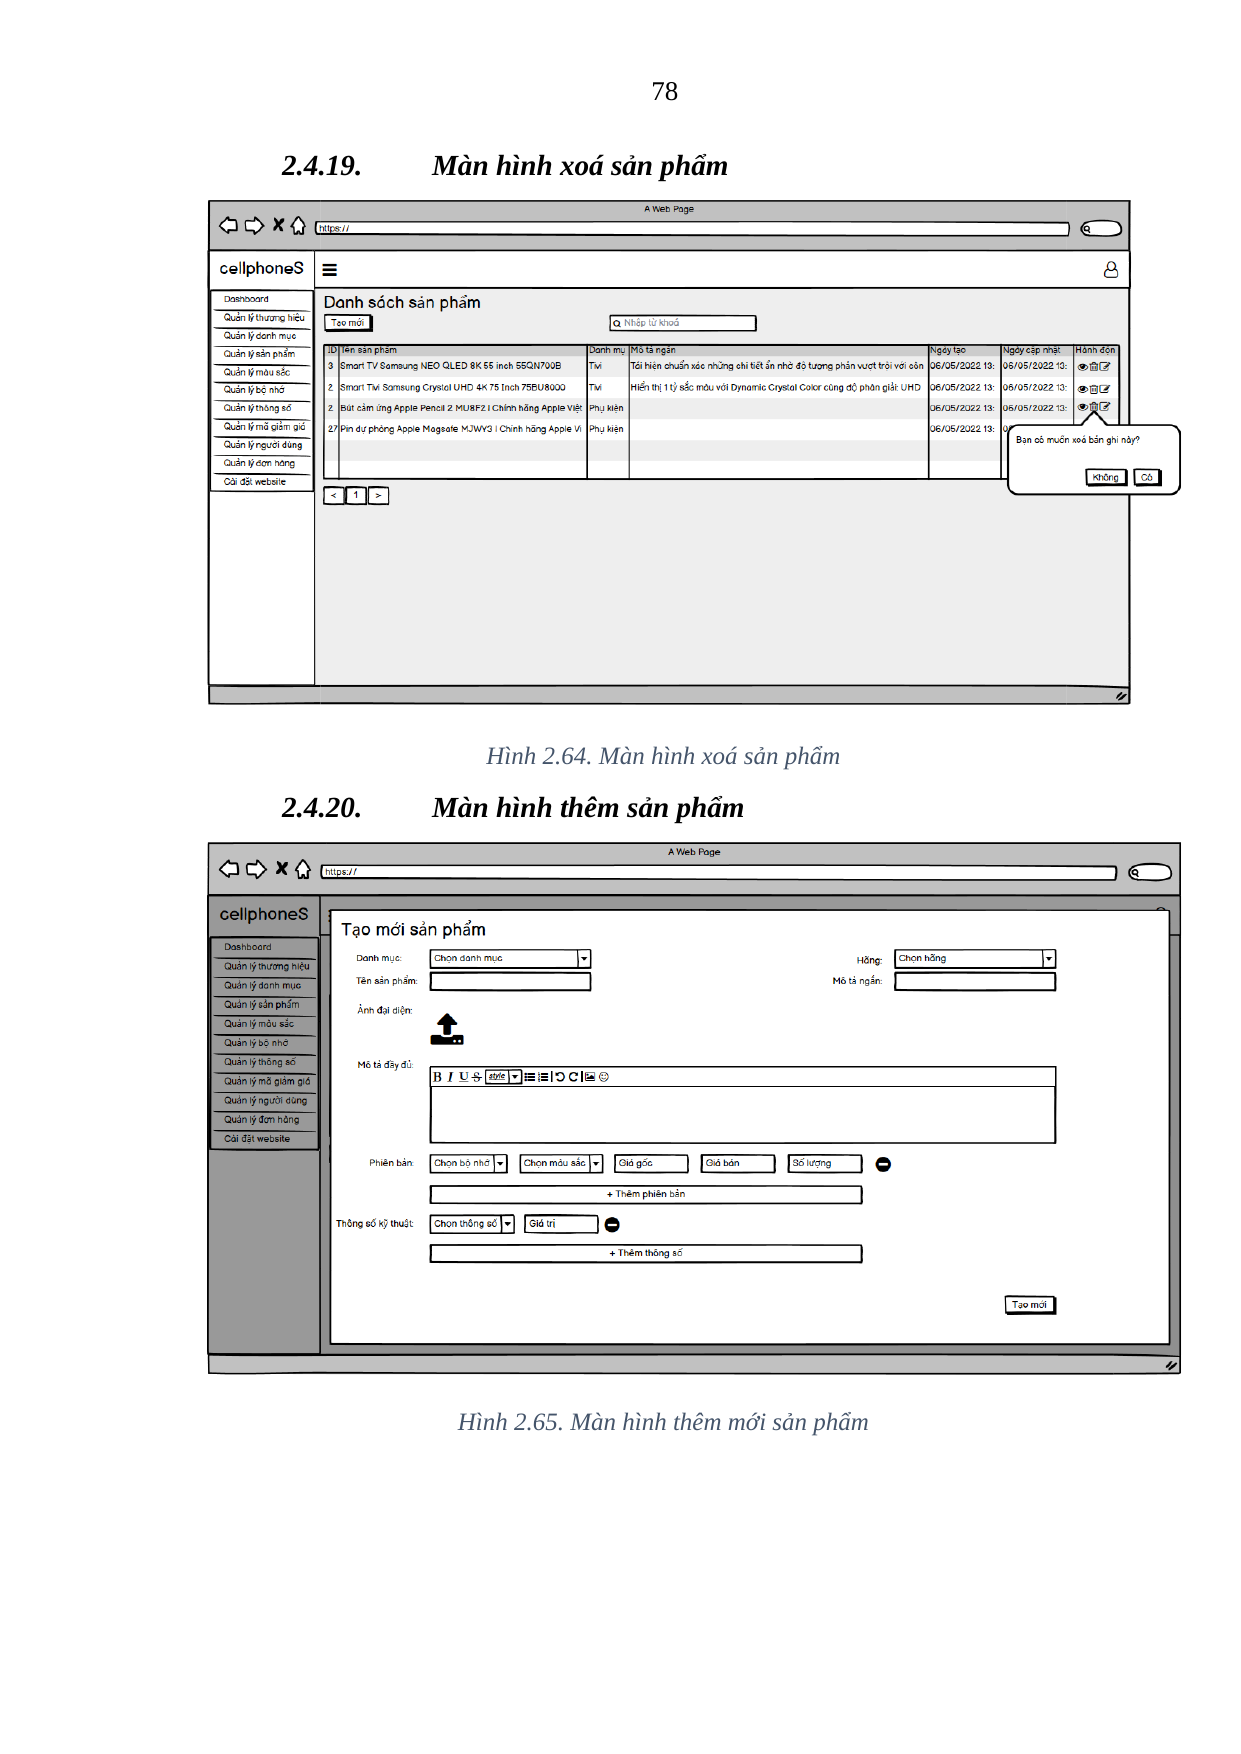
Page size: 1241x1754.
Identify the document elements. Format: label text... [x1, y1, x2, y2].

picture [206, 198, 1182, 709]
subtitle Màn hình xoá sản phẩm [282, 148, 1122, 181]
subtitle Màn hình thêm sản phẩm [282, 790, 1122, 824]
picture [206, 840, 1182, 1376]
